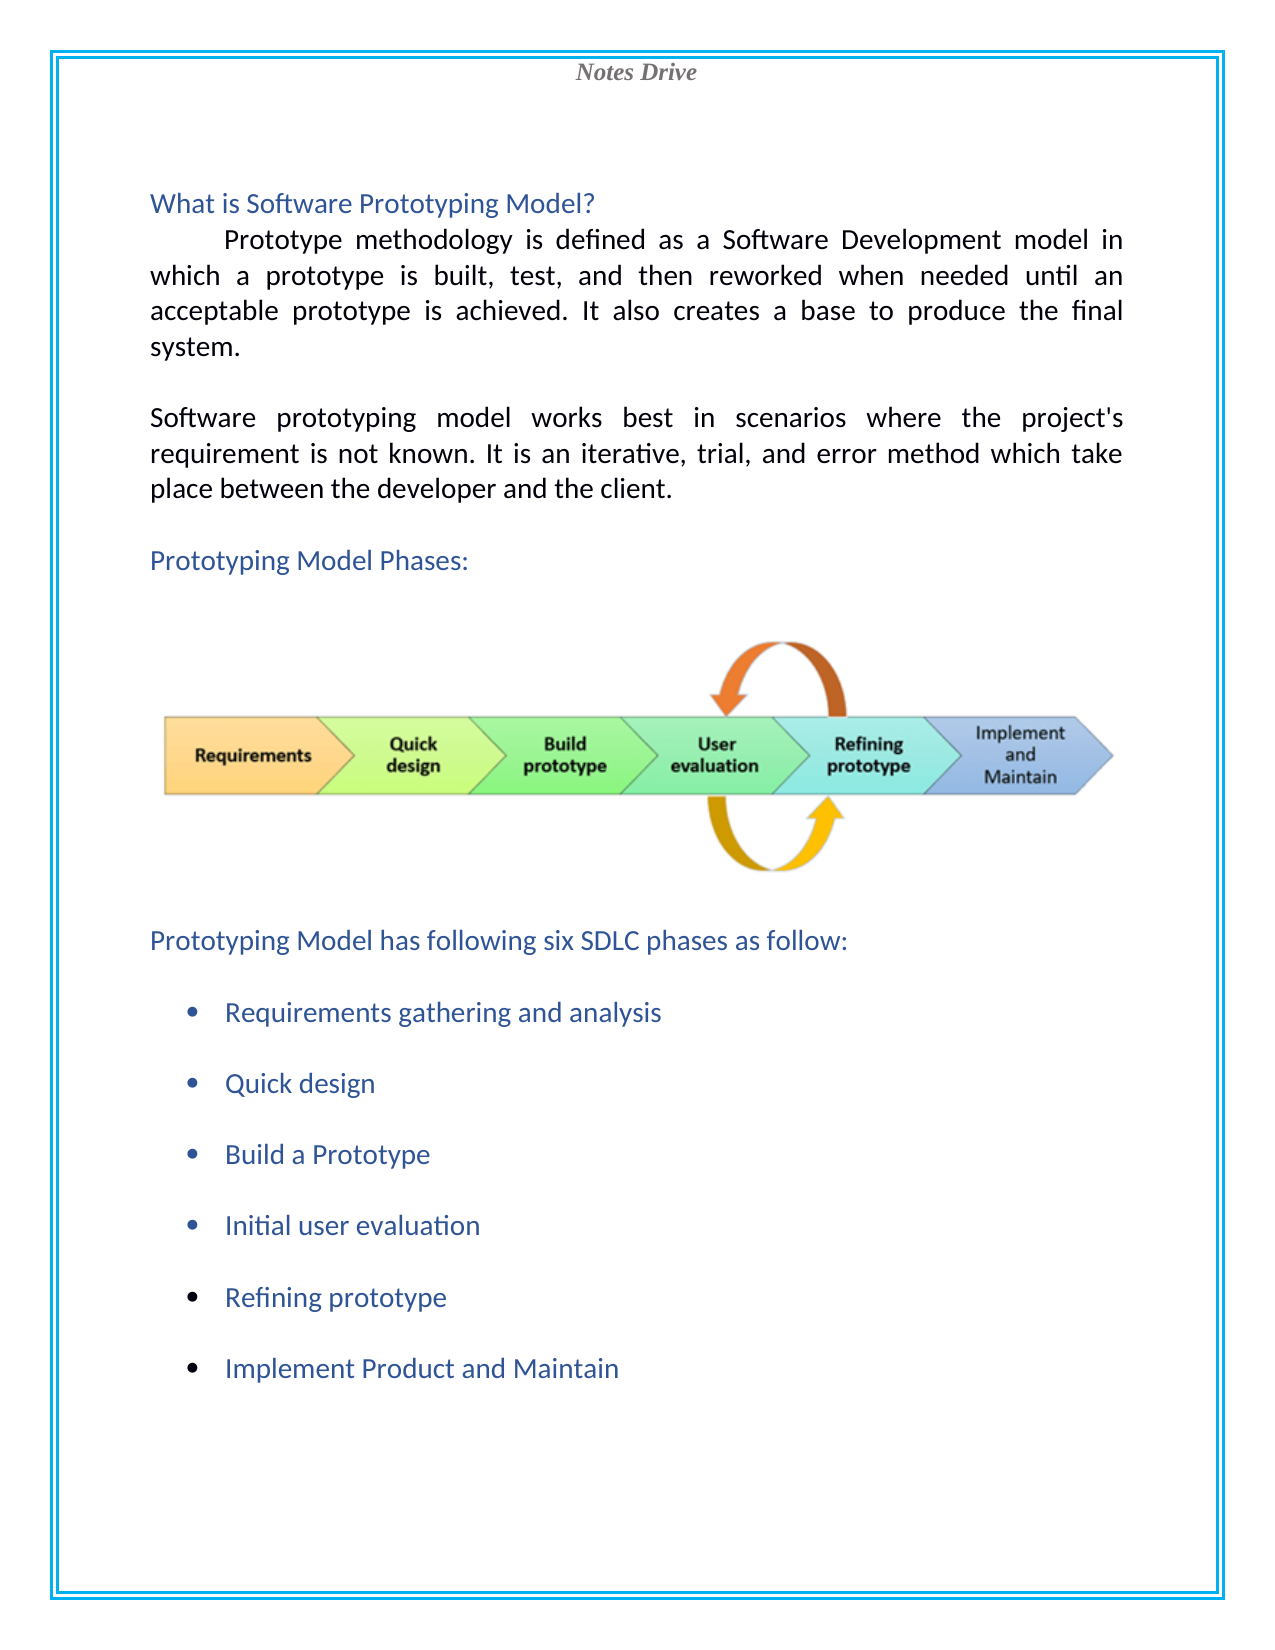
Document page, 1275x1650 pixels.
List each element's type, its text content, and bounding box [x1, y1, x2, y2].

text Software prototyping model works best in scenarios where the project's requirement is not known. It is an iterative, trial, and error method which take place between the developer and the client. [150, 399, 1125, 506]
list Initial user evaluation [187, 1207, 1125, 1243]
picture [150, 613, 1125, 887]
list Build a Prototype [187, 1136, 1125, 1172]
text Prototyping Model Phases: [150, 542, 1125, 577]
text What is Software Prototyping Model? [150, 186, 1125, 221]
list Implement Product and Maintain [187, 1350, 1125, 1386]
text Prototyping Model has following six SDLC phases as follow: [150, 922, 1125, 958]
list Quick design [187, 1065, 1125, 1101]
text Prototype methodology is defined as a Software Development model in which a prototype is built, test, and then reworked when needed until an acceptable prototype is achieved. It also creates a base to produce the final system. [150, 221, 1125, 364]
list Requirements gathering and analysis [187, 994, 1125, 1029]
list Refining prototype [187, 1279, 1125, 1314]
